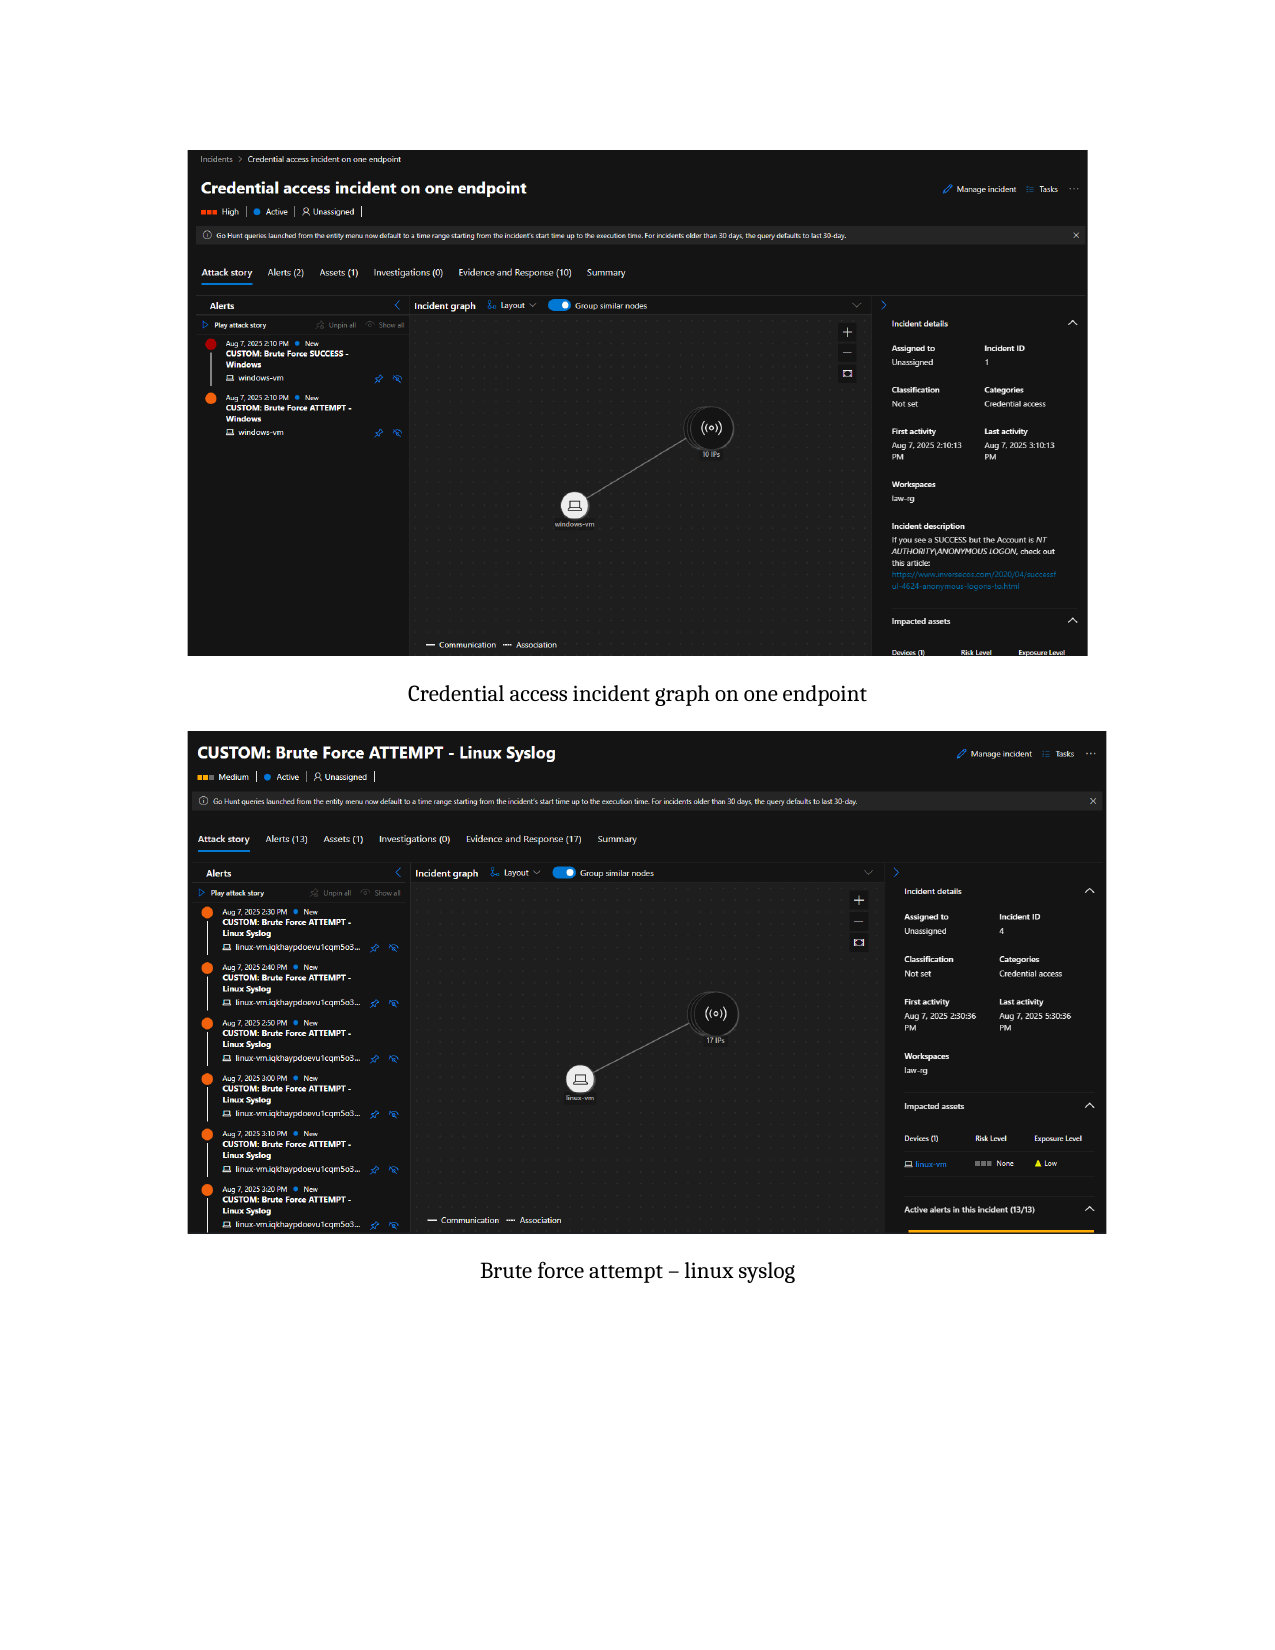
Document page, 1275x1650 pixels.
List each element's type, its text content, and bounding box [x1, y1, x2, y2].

text Credential access incident graph on one endpoint [187, 681, 1087, 707]
text Brute force attempt – linux syslog [187, 1258, 1087, 1284]
picture [187, 150, 1088, 656]
picture [187, 731, 1107, 1234]
